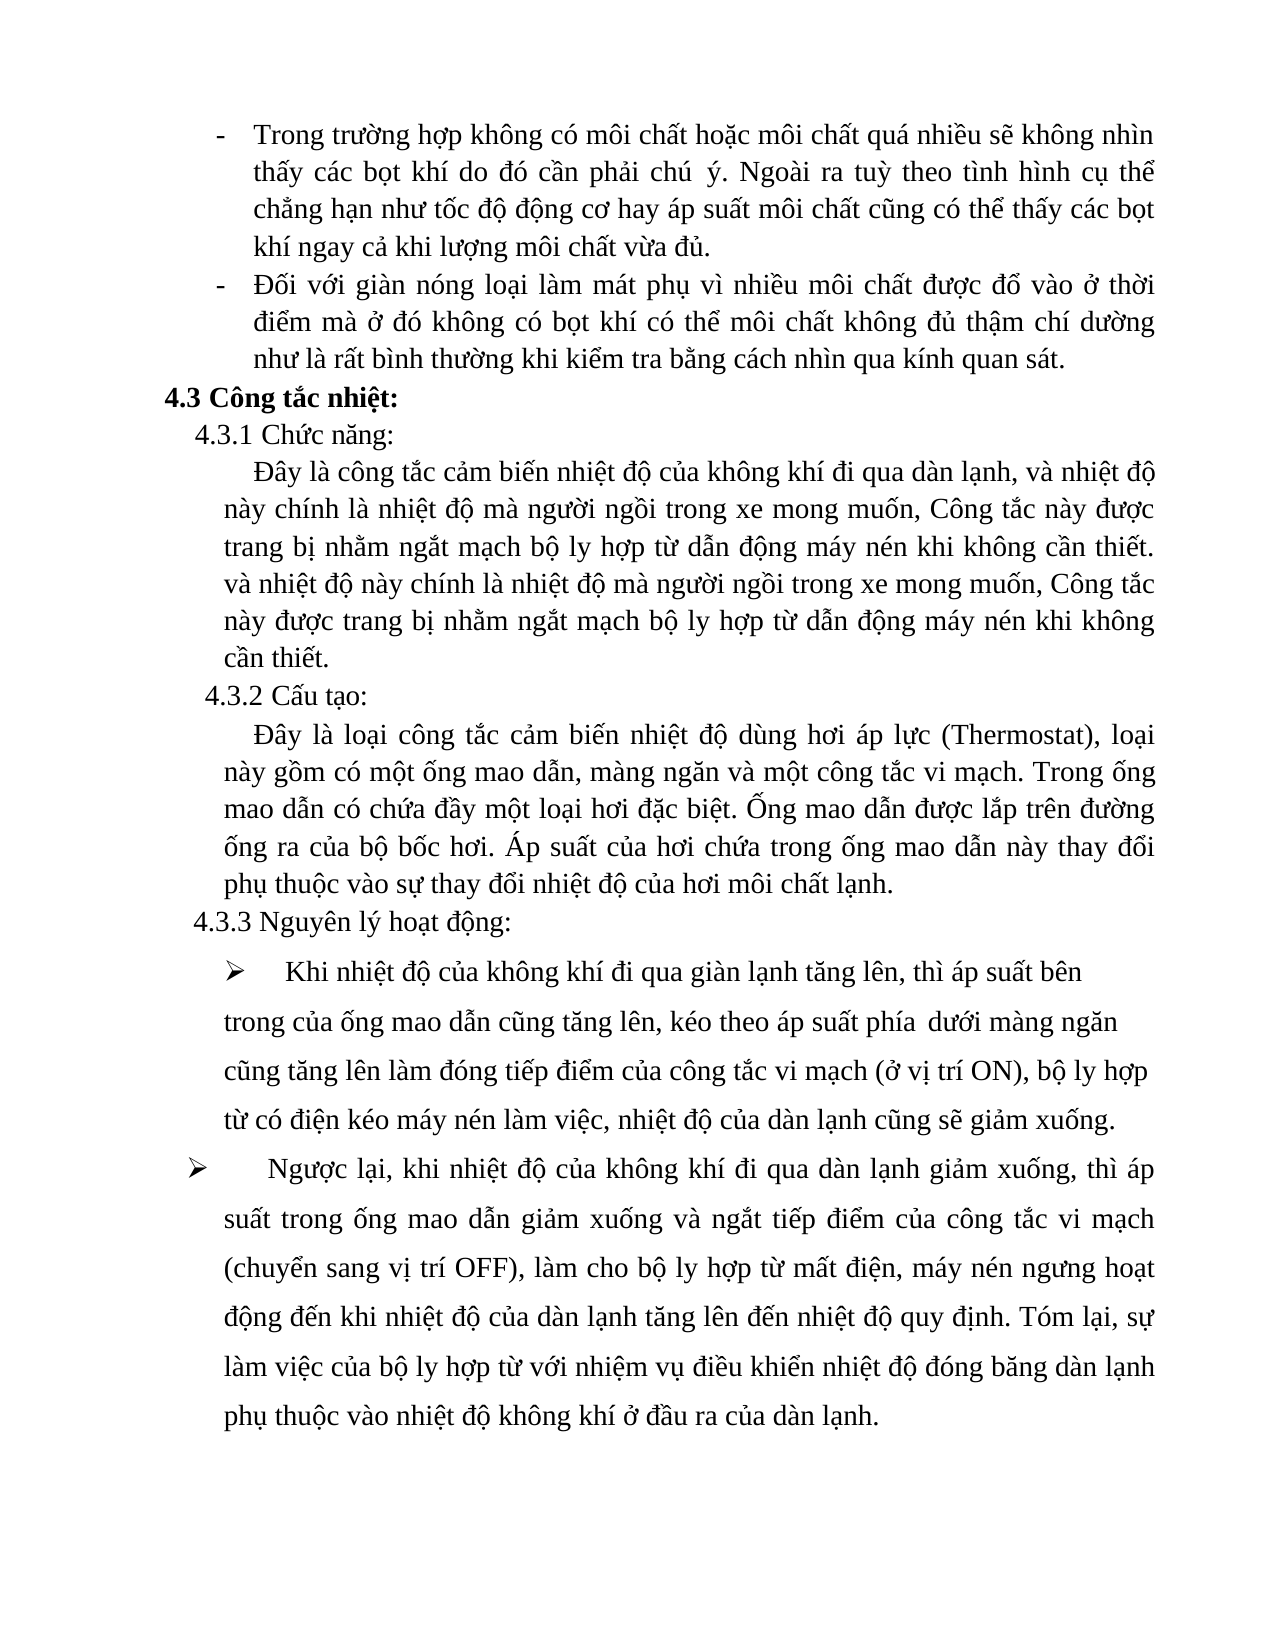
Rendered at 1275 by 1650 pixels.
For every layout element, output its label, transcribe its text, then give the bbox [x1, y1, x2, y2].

list Trong trường hợp không có môi chất hoặc môi chất quá nhiều sẽ không nhìn thấy các bọt khí do đó cần phải chú ý. Ngoài ra tuỳ theo tình hình cụ thể chẳng hạn như tốc độ động cơ hay áp suất môi chất cũng có thể thấy các bọt khí ngay cả khi lượng môi chất vừa đủ. [216, 117, 1155, 262]
subtitle Công tắc nhiệt: [112, 380, 399, 414]
text 4.3.3 Nguyên lý hoạt động: [193, 904, 1200, 938]
list Khi nhiệt độ của không khí đi qua giàn lạnh tăng lên, thì áp suất bên trong của ống mao dẫn cũng tăng lên, kéo theo áp suất phía dưới màng ngăn cũng tăng lên làm đóng tiếp điểm của công tắc vi mạch (ở vị trí ON), bộ ly hợp từ có điện kéo máy nén làm việc, nhiệt độ của dàn lạnh cũng sẽ giảm xuống. [223, 954, 1150, 1136]
list Ngược lại, khi nhiệt độ của không khí đi qua dàn lạnh giảm xuống, thì áp suất trong ống mao dẫn giảm xuống và ngắt tiếp điểm của công tắc vi mạch (chuyển sang vị trí OFF), làm cho bộ ly hợp từ mất điện, máy nén ngưng hoạt động đến khi nhiệt độ của dàn lạnh tăng lên đến nhiệt độ quy định. Tóm lại, sự làm việc của bộ ly hợp từ với nhiệm vụ điều khiển nhiệt độ đóng băng dàn lạnh phụ thuộc vào nhiệt độ không khí ở đầu ra của dàn lạnh. [186, 1151, 1156, 1431]
list Cấu tạo: [204, 678, 1200, 712]
list Chức năng: [112, 417, 394, 451]
list Đối với giàn nóng loại làm mát phụ vì nhiều môi chất được đổ vào ở thời điểm mà ở đó không có bọt khí có thể môi chất không đủ thậm chí dường như là rất bình thường khi kiểm tra bằng cách nhìn qua kính quan sát. [216, 267, 1156, 375]
text Đây là công tắc cảm biến nhiệt độ của không khí đi qua dàn lạnh, và nhiệt độ này chính là nhiệt độ mà người ngồi trong xe mong muốn, Công tắc này được trang bị nhằm ngắt mạch bộ ly hợp từ dẫn động máy nén khi không cần thiết. và nhiệt độ này chính là nhiệt độ mà người ngồi trong xe mong muốn, Công tắc này được trang bị nhằm ngắt mạch bộ ly hợp từ dẫn động máy nén khi không cần thiết. [223, 454, 1156, 674]
text Đây là loại công tắc cảm biến nhiệt độ dùng hơi áp lực (Thermostat), loại này gồm có một ống mao dẫn, màng ngăn và một công tắc vi mạch. Trong ống mao dẫn có chứa đầy một loại hơi đặc biệt. Ống mao dẫn được lắp trên đường ống ra của bộ bốc hơi. Áp suất của hơi chứa trong ống mao dẫn này thay đổi phụ thuộc vào sự thay đổi nhiệt độ của hơi môi chất lạnh. [223, 717, 1156, 899]
